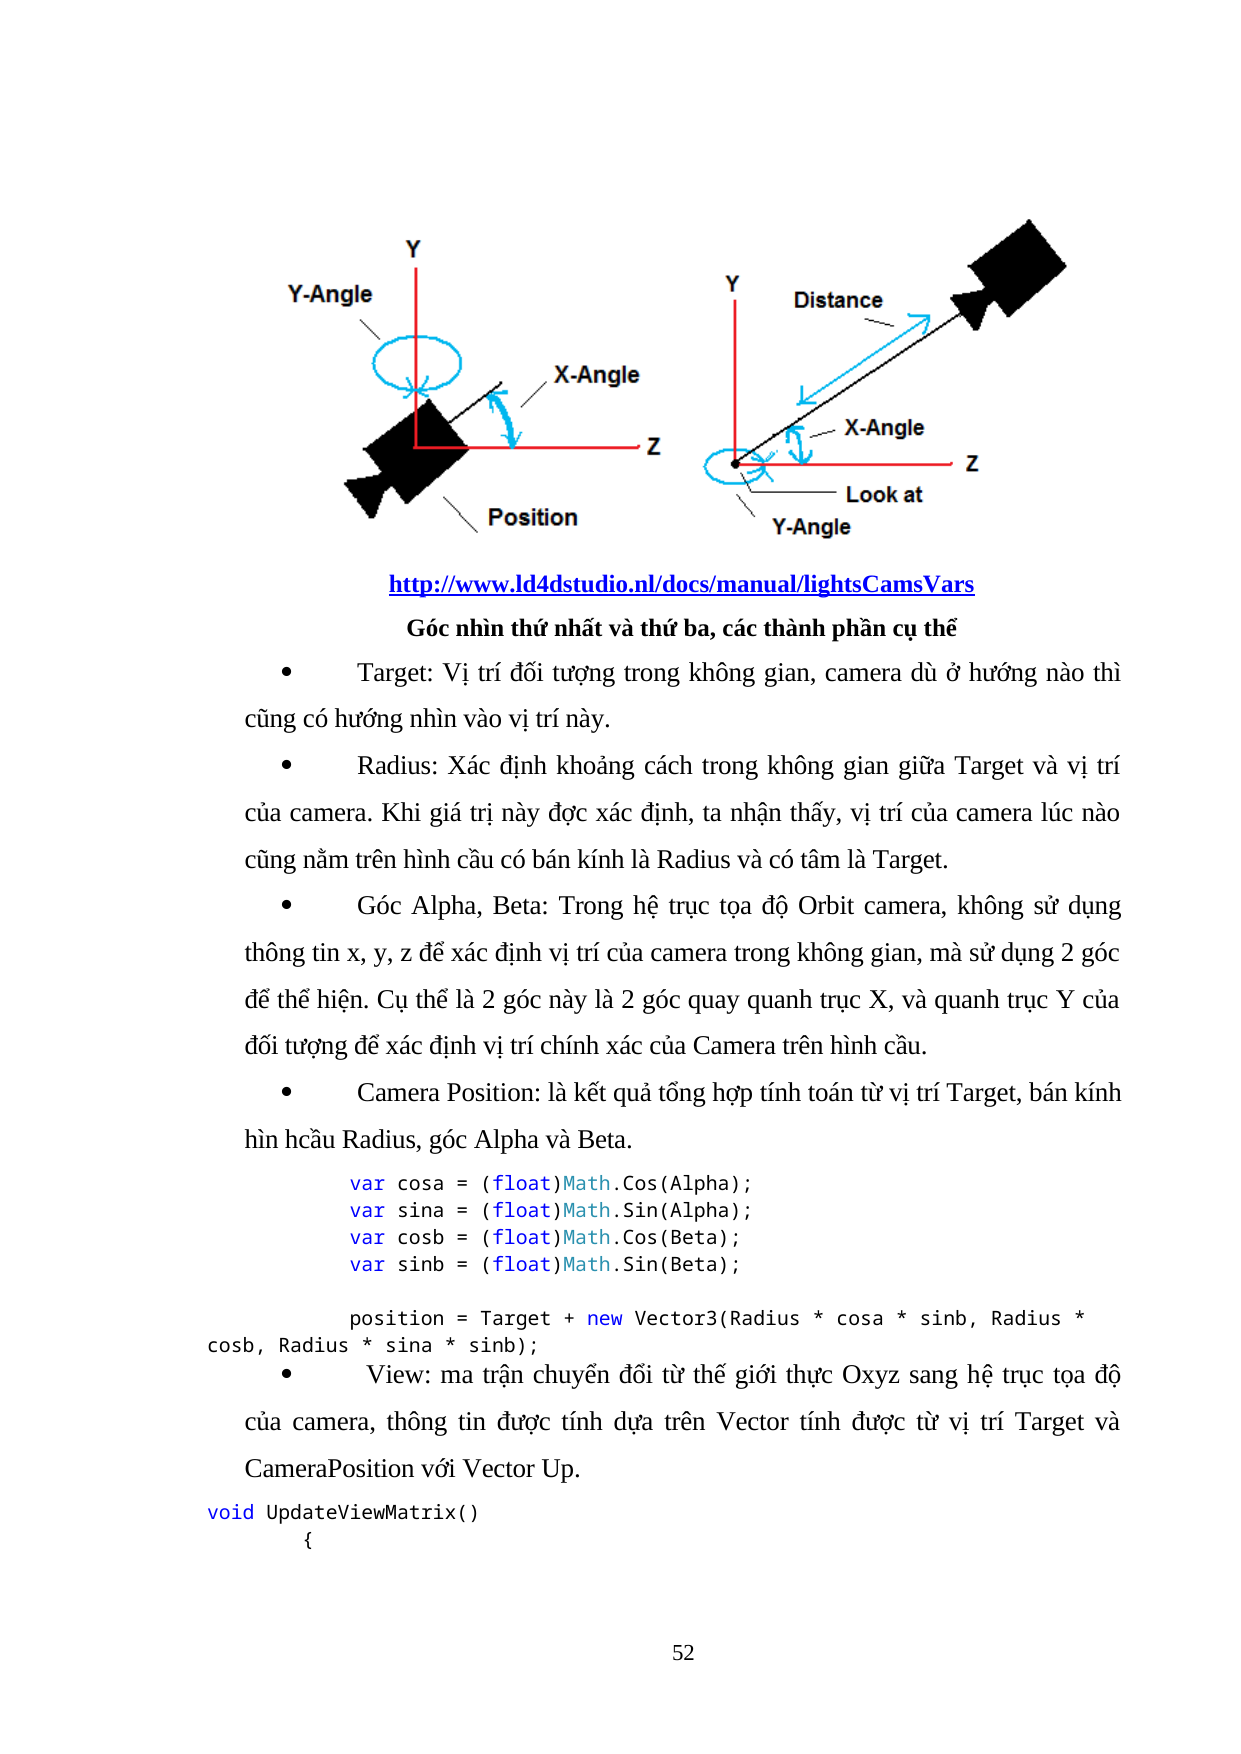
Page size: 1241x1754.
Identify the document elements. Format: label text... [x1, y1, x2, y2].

picture [271, 227, 682, 556]
text var sina = (float)Math.Sin(Alpha); [207, 1197, 1122, 1223]
text var cosb = (float)Math.Cos(Beta); [207, 1223, 1122, 1251]
text Góc nhìn thứ nhất và thứ ba, các thành phần cụ thể [207, 613, 1119, 641]
text var sinb = (float)Math.Sin(Beta); [207, 1251, 1122, 1277]
text http://www.ld4dstudio.nl/docs/manual/lightsCamsVars [207, 569, 1119, 598]
text { [207, 1526, 1122, 1552]
text Góc Alpha, Beta: Trong hệ trục tọa độ Orbit camera, không sử dụng thông tin x, y, z để xác định vị trí của camera trong không gian, mà sử dụng 2 góc để thể hiện. Cụ thể là 2 góc này là 2 góc quay quanh trục X, và quanh trục Y của đối tượng để xác định vị trí chính xác của Camera trên hình cầu. [244, 889, 1122, 1061]
text var cosa = (float)Math.Cos(Alpha); [207, 1169, 1122, 1197]
text void UpdateViewMatrix() [207, 1498, 1122, 1526]
text Target: Vị trí đối tượng trong không gian, camera dù ở hướng nào thì cũng có hướng nhìn vào vị trí này. [244, 656, 1122, 734]
picture [687, 206, 1092, 556]
text Radius: Xác định khoảng cách trong không gian giữa Target và vị trí của camera. Khi giá trị này đợc xác định, ta nhận thấy, vị trí của camera lúc nào cũng nằm trên hình cầu có bán kính là Radius và có tâm là Target. [244, 749, 1122, 874]
text position = Target + new Vector3(Radius * cosa * sinb, Radius * cosb, Radius * sina * sinb); [207, 1304, 1122, 1358]
text View: ma trận chuyển đổi từ thế giới thực Oxyz sang hệ trục tọa độ của camera, thông tin được tính dựa trên Vector tính được từ vị trí Target và CameraPosition với Vector Up. [244, 1358, 1122, 1483]
text Camera Position: là kết quả tổng hợp tính toán từ vị trí Target, bán kính hìn hcầu Radius, góc Alpha và Beta. [244, 1076, 1122, 1154]
